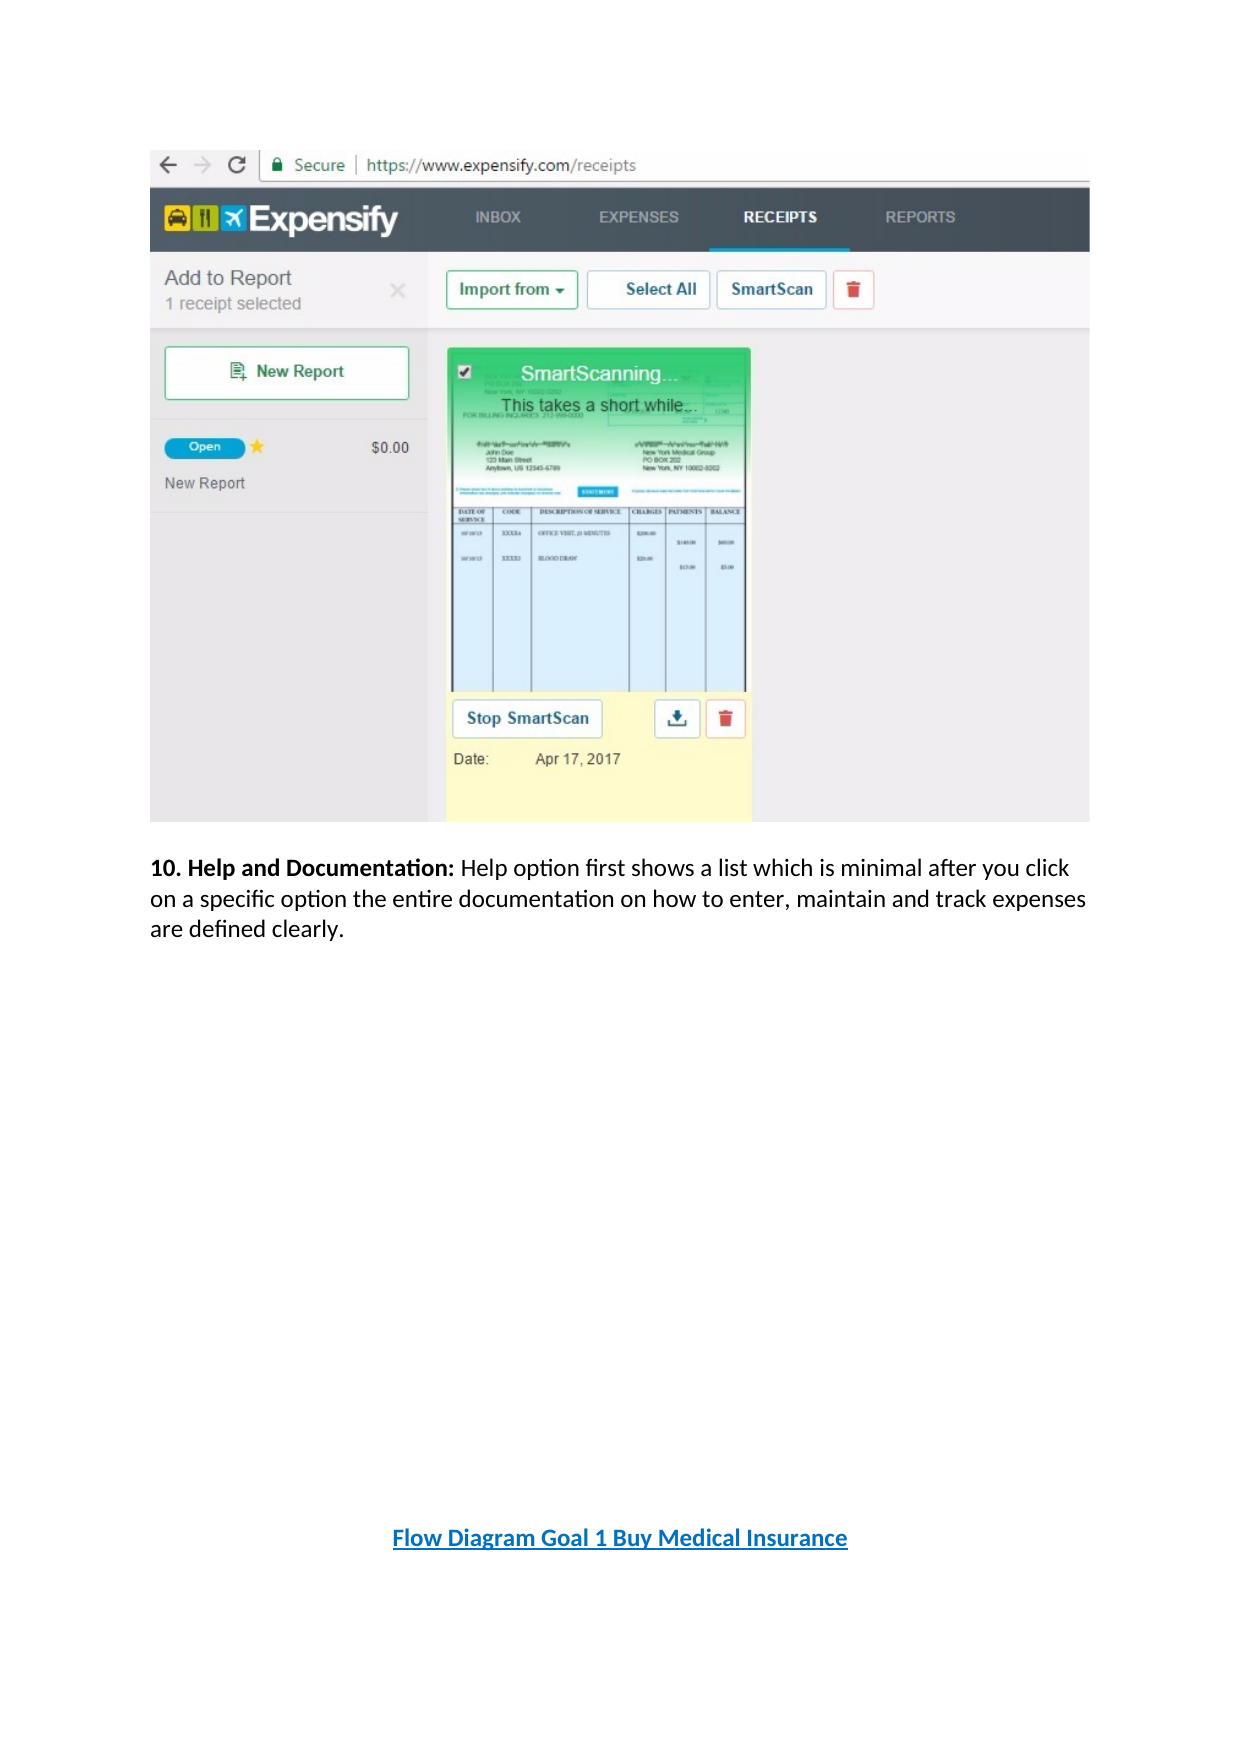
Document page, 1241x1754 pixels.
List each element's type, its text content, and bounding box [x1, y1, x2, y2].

picture [150, 150, 1090, 822]
text Flow Diagram Goal 1 Buy Medical Insurance [150, 1522, 1090, 1553]
text 10. Help and Documentation: Help option first shows a list which is minimal after you click on a specific option the entire documentation on how to enter, maintain and track expenses are defined clearly. [150, 852, 1090, 944]
